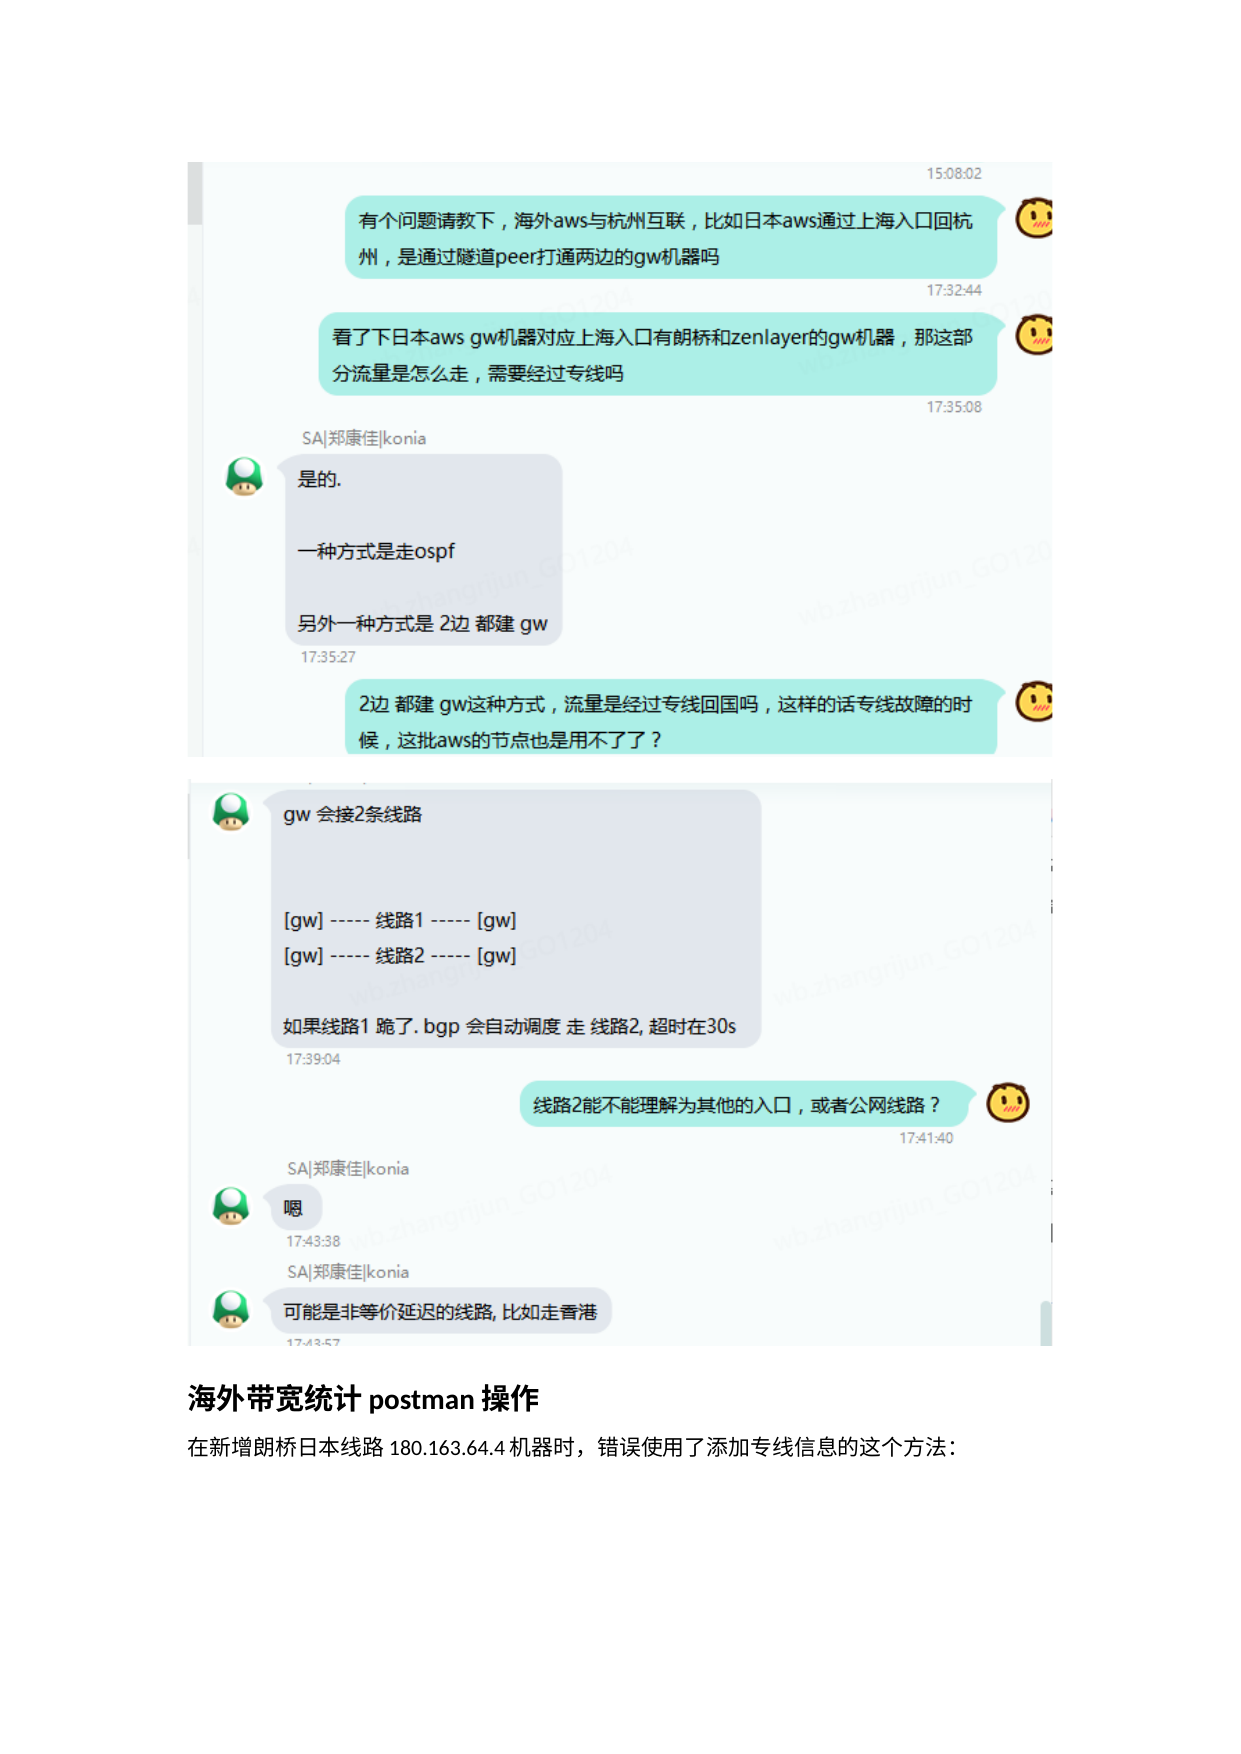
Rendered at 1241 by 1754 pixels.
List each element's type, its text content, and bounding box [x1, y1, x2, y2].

list 海外带宽统计postman操作 [187, 1364, 1053, 1429]
picture [187, 779, 1053, 1346]
picture [187, 162, 1053, 757]
list 在新增朗桥日本线路180.163.64.4机器时，错误使用了添加专线信息的这个方法： [187, 1429, 1053, 1462]
